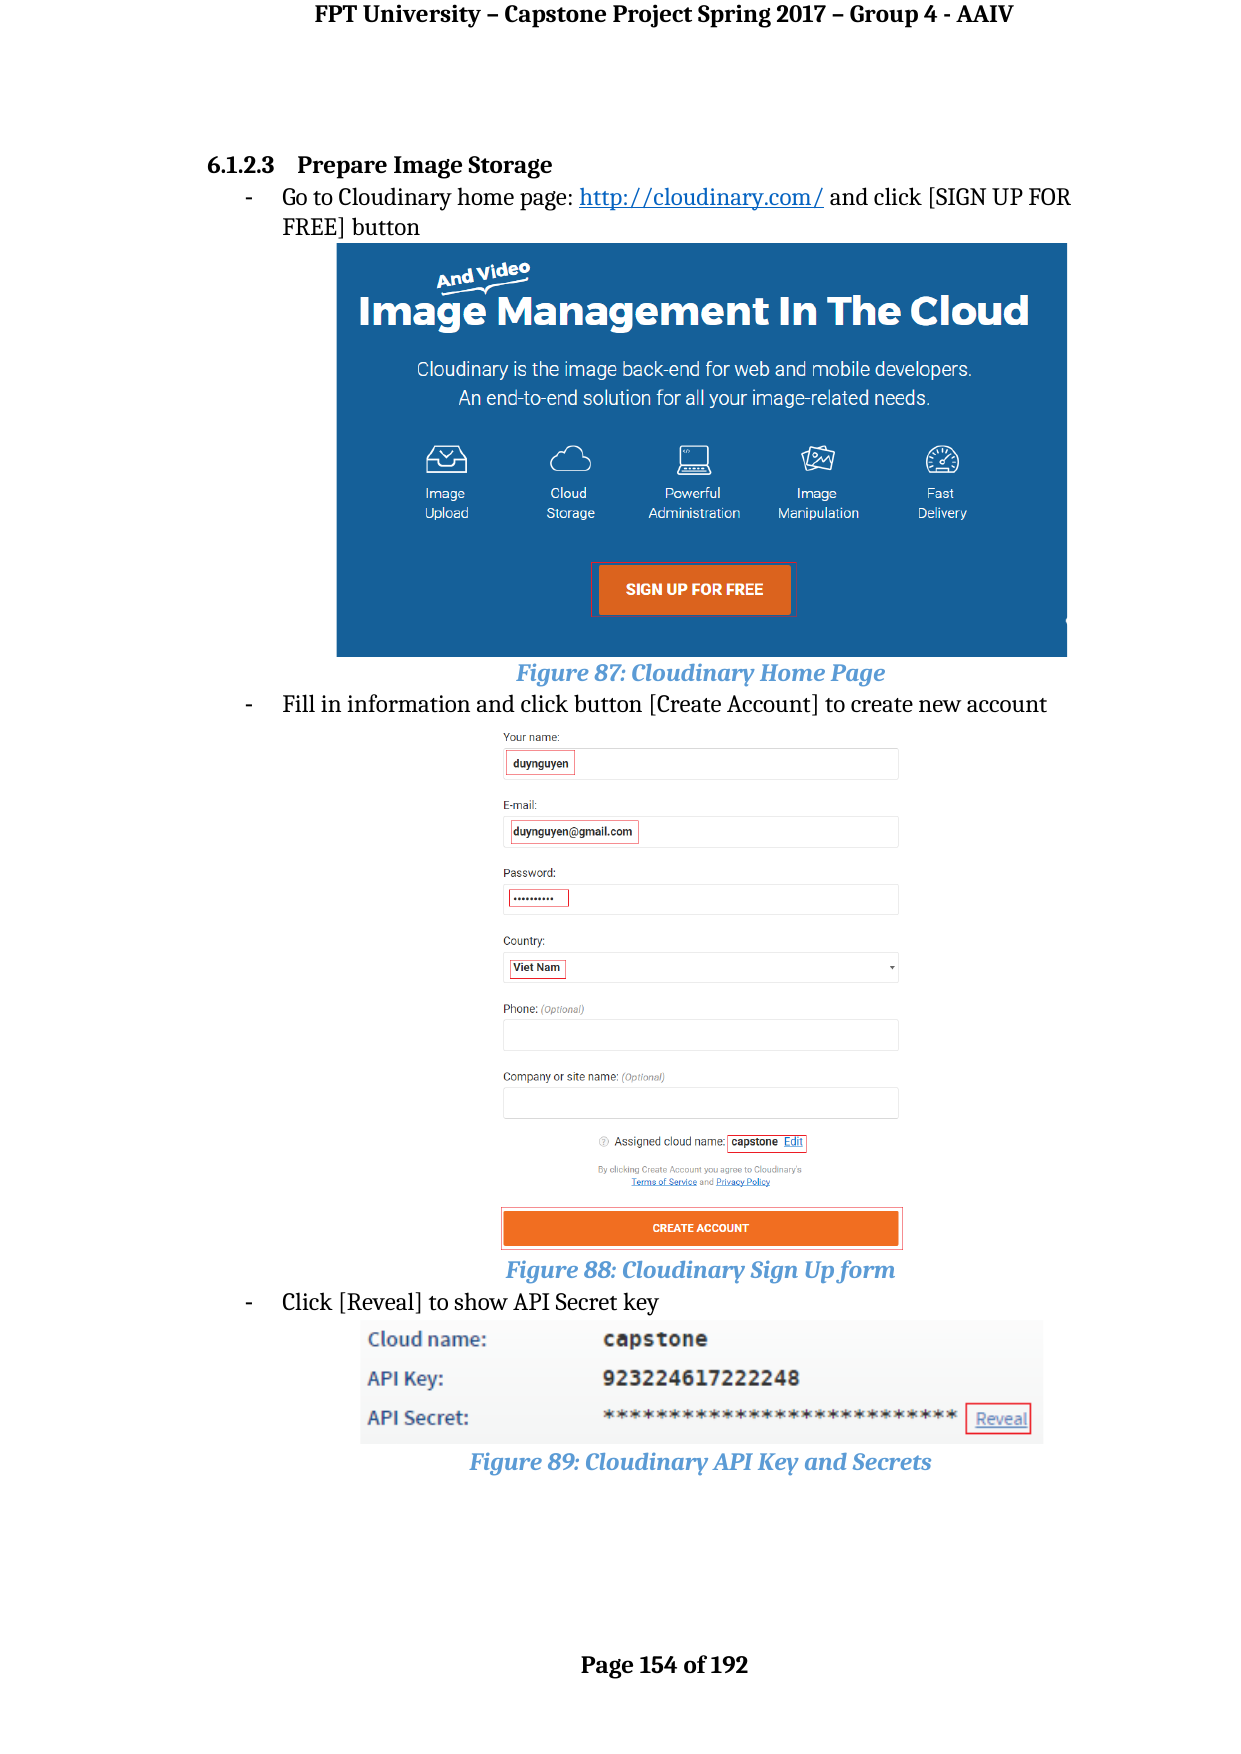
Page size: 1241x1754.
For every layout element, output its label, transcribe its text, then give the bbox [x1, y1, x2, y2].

subtitle Prepare Image Storage [207, 151, 1122, 180]
picture [360, 1320, 1044, 1444]
list Figure 87: Cloudinary Home Page [282, 658, 1122, 687]
list Fill in information and click button [Create Account] to create new account [244, 689, 1122, 718]
list Figure 89: Cloudinary API Key and Secrets [282, 1448, 1122, 1477]
list Figure 88: Cloudinary Sign Up form [282, 1256, 1122, 1285]
picture [336, 243, 1068, 657]
picture [495, 722, 909, 1255]
list Click [Reveal] to show API Secret key [244, 1287, 1122, 1316]
list Go to Cloudinary home page: http://cloudinary.com/ and click [SIGN UP FOR FREE] button [244, 182, 1122, 242]
